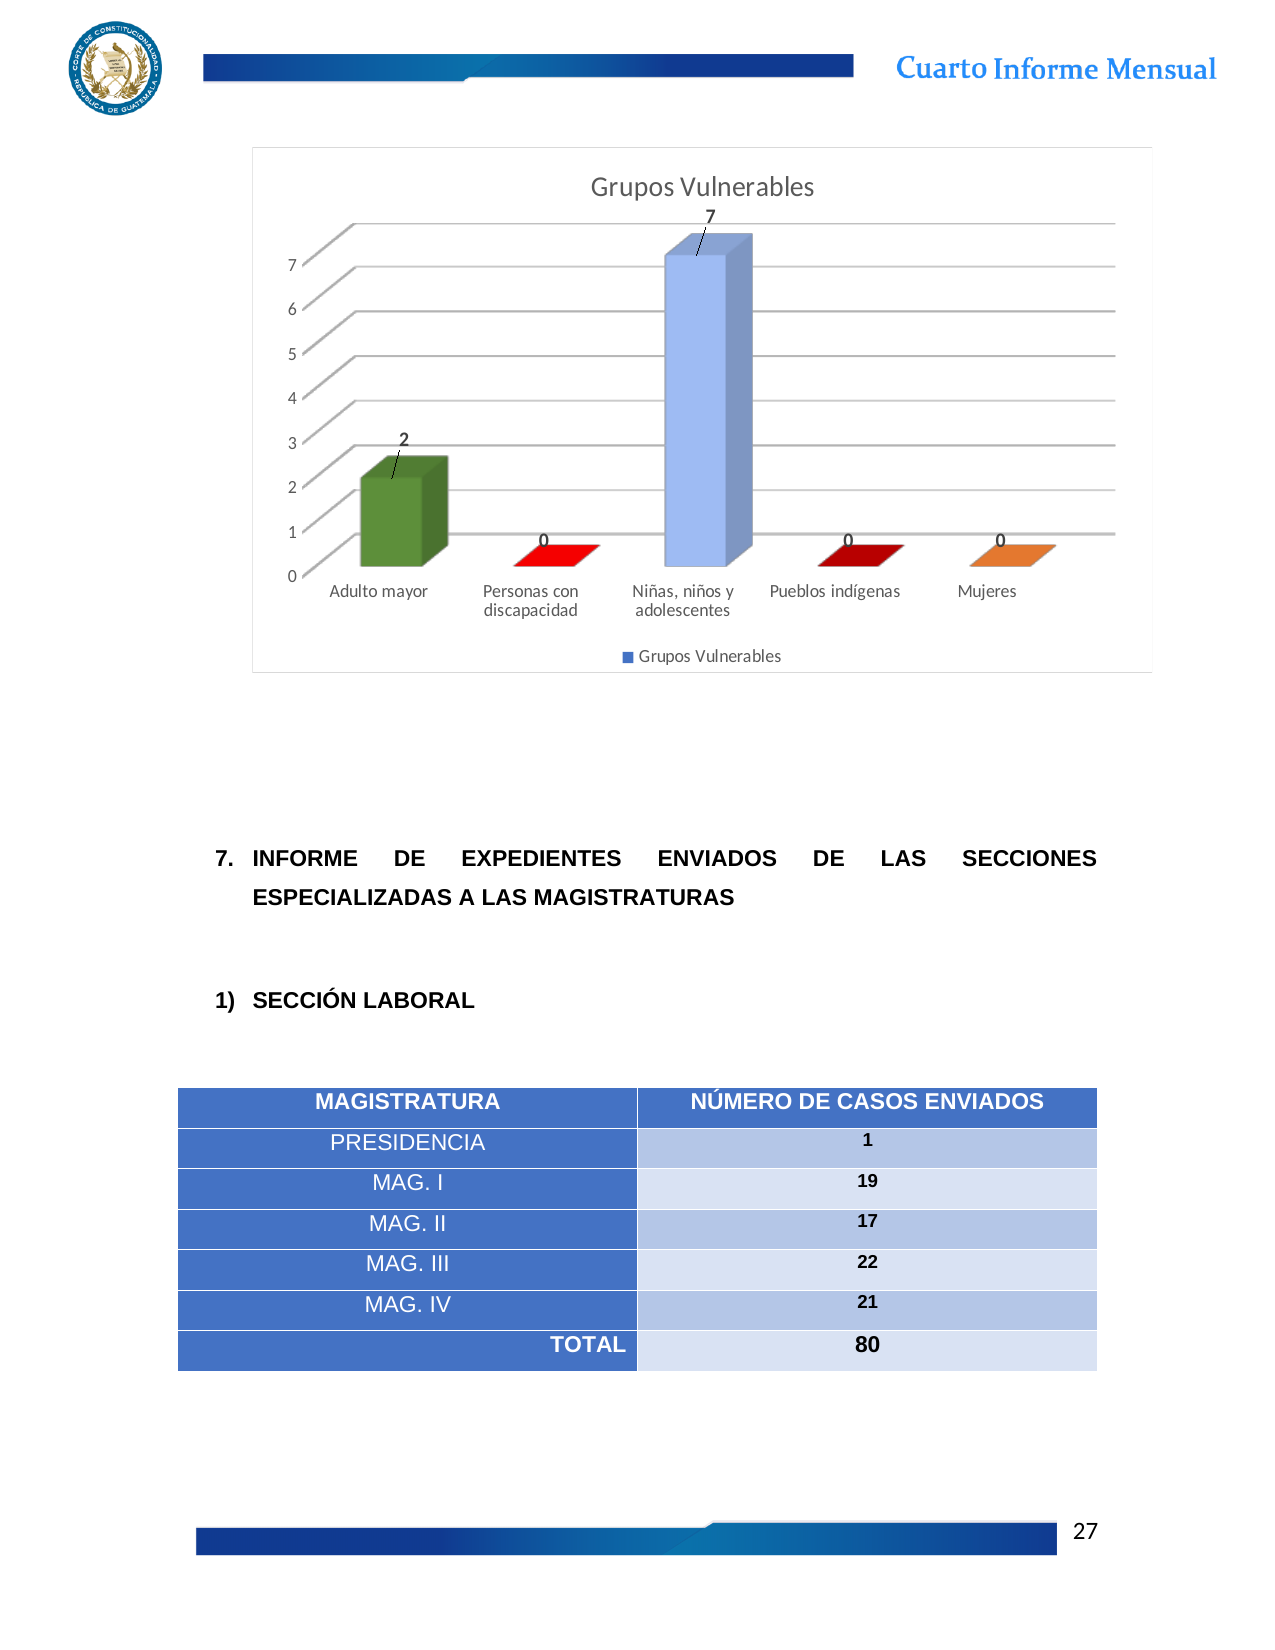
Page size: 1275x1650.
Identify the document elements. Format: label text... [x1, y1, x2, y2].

table_cell 19 [638, 1169, 1097, 1209]
table_cell PRESIDENCIA [178, 1129, 637, 1168]
list INFORME DE EXPEDIENTES ENVIADOS DE LAS SECCIONES ESPECIALIZADAS A LAS MAGISTRATURAS [215, 844, 1098, 910]
table_cell MAG. II [178, 1210, 637, 1249]
table_header MAGISTRATURA [178, 1088, 637, 1128]
table_header NÚMERO DE CASOS ENVIADOS [638, 1088, 1097, 1128]
table_cell 21 [638, 1291, 1097, 1330]
table_cell 17 [638, 1210, 1097, 1249]
table_cell TOTAL [178, 1331, 637, 1371]
picture [0, 20, 1275, 119]
table_cell 1 [638, 1129, 1097, 1168]
table_cell MAG. IV [178, 1291, 637, 1330]
table_cell MAG. III [178, 1250, 637, 1290]
list SECCIÓN LABORAL [215, 987, 1098, 1014]
table_cell 22 [638, 1250, 1097, 1290]
table_cell MAG. I [178, 1169, 637, 1209]
picture [95, 1493, 1148, 1589]
table_cell 80 [638, 1331, 1097, 1371]
